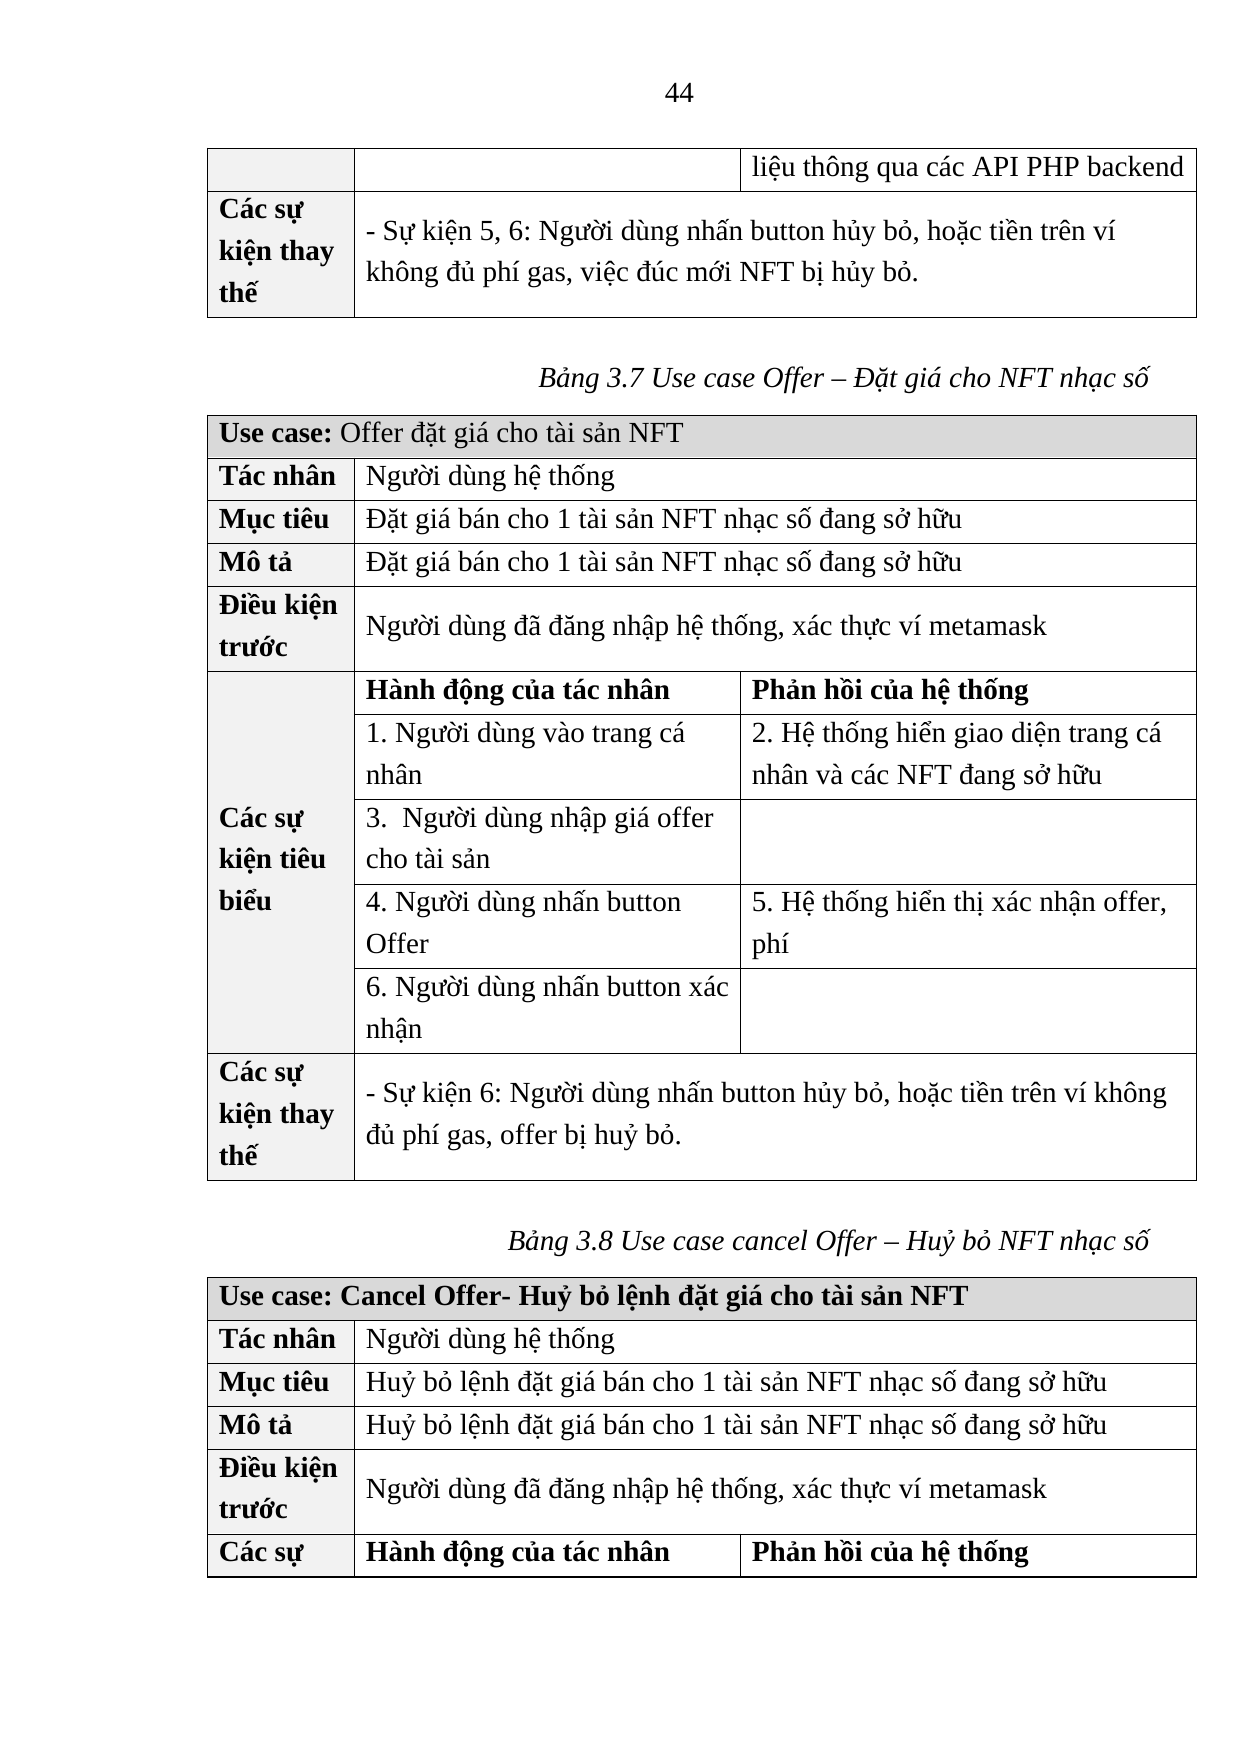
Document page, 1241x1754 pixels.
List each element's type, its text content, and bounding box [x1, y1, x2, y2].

table_cell Tác nhân [208, 1321, 354, 1363]
table_cell Đặt giá bán cho 1 tài sản NFT nhạc số đang sở hữu [355, 544, 1196, 586]
table_cell Các sự kiện tiêu biểu [208, 672, 354, 1053]
table_cell Điều kiện trước [208, 1450, 354, 1533]
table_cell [208, 1535, 354, 1576]
table_cell Người dùng hệ thống [355, 1321, 1196, 1363]
table_cell Huỷ bỏ lệnh đặt giá bán cho 1 tài sản NFT nhạc số đang sở hữu [355, 1364, 1196, 1406]
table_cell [741, 149, 1196, 191]
table_cell Mục tiêu [208, 1364, 354, 1406]
table_cell - Sự kiện 6: Người dùng nhấn button hủy bỏ, hoặc tiền trên ví không đủ phí gas, offer bị huỷ bỏ. [355, 1054, 1196, 1180]
table_cell Mô tả [208, 1407, 354, 1449]
table_cell Mục tiêu [208, 501, 354, 543]
table_cell 1. Người dùng vào trang cá nhân [355, 715, 740, 799]
table_cell Phản hồi của hệ thống [741, 672, 1196, 714]
table_cell 3. Người dùng nhập giá offer cho tài sản [355, 800, 740, 883]
table_cell Điều kiện trước [208, 587, 354, 671]
table_cell [741, 969, 1196, 1053]
table_cell Huỷ bỏ lệnh đặt giá bán cho 1 tài sản NFT nhạc số đang sở hữu [355, 1407, 1196, 1449]
table_cell Người dùng đã đăng nhập hệ thống, xác thực ví metamask [355, 1450, 1196, 1533]
table_cell Các sự kiện thay thế [208, 1054, 354, 1180]
table_cell Hành động của tác nhân [355, 1535, 740, 1576]
table_cell Các sự kiện thay thế [208, 192, 354, 317]
table_cell 4. Người dùng nhấn button Offer [355, 885, 740, 968]
table_cell 5. Hệ thống hiển thị xác nhận offer, phí [741, 885, 1196, 968]
table_cell Phản hồi của hệ thống [741, 1535, 1196, 1576]
table_cell Tác nhân [208, 459, 354, 500]
table_cell Mô tả [208, 544, 354, 586]
table_header Use case: Cancel Offer- Huỷ bỏ lệnh đặt giá cho tài sản NFT [208, 1278, 1196, 1320]
table_cell 2. Hệ thống hiển giao diện trang cá nhân và các NFT đang sở hữu [741, 715, 1196, 799]
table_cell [355, 149, 740, 191]
table_cell [741, 800, 1196, 883]
text Bảng 3.8 Use case cancel Offer – Huỷ bỏ NFT nhạc số [207, 1223, 1152, 1256]
table_cell Hành động của tác nhân [355, 672, 740, 714]
table_cell Người dùng hệ thống [355, 459, 1196, 500]
table_cell Người dùng đã đăng nhập hệ thống, xác thực ví metamask [355, 587, 1196, 671]
table_cell - Sự kiện 5, 6: Người dùng nhấn button hủy bỏ, hoặc tiền trên ví không đủ phí gas, việc đúc mới NFT bị hủy bỏ. [355, 192, 1196, 317]
text Bảng 3.7 Use case Offer – Đặt giá cho NFT nhạc số [207, 360, 1152, 394]
table_header Use case: Offer đặt giá cho tài sản NFT [208, 416, 1196, 457]
table_cell Đặt giá bán cho 1 tài sản NFT nhạc số đang sở hữu [355, 501, 1196, 543]
table_cell 6. Người dùng nhấn button xác nhận [355, 969, 740, 1053]
